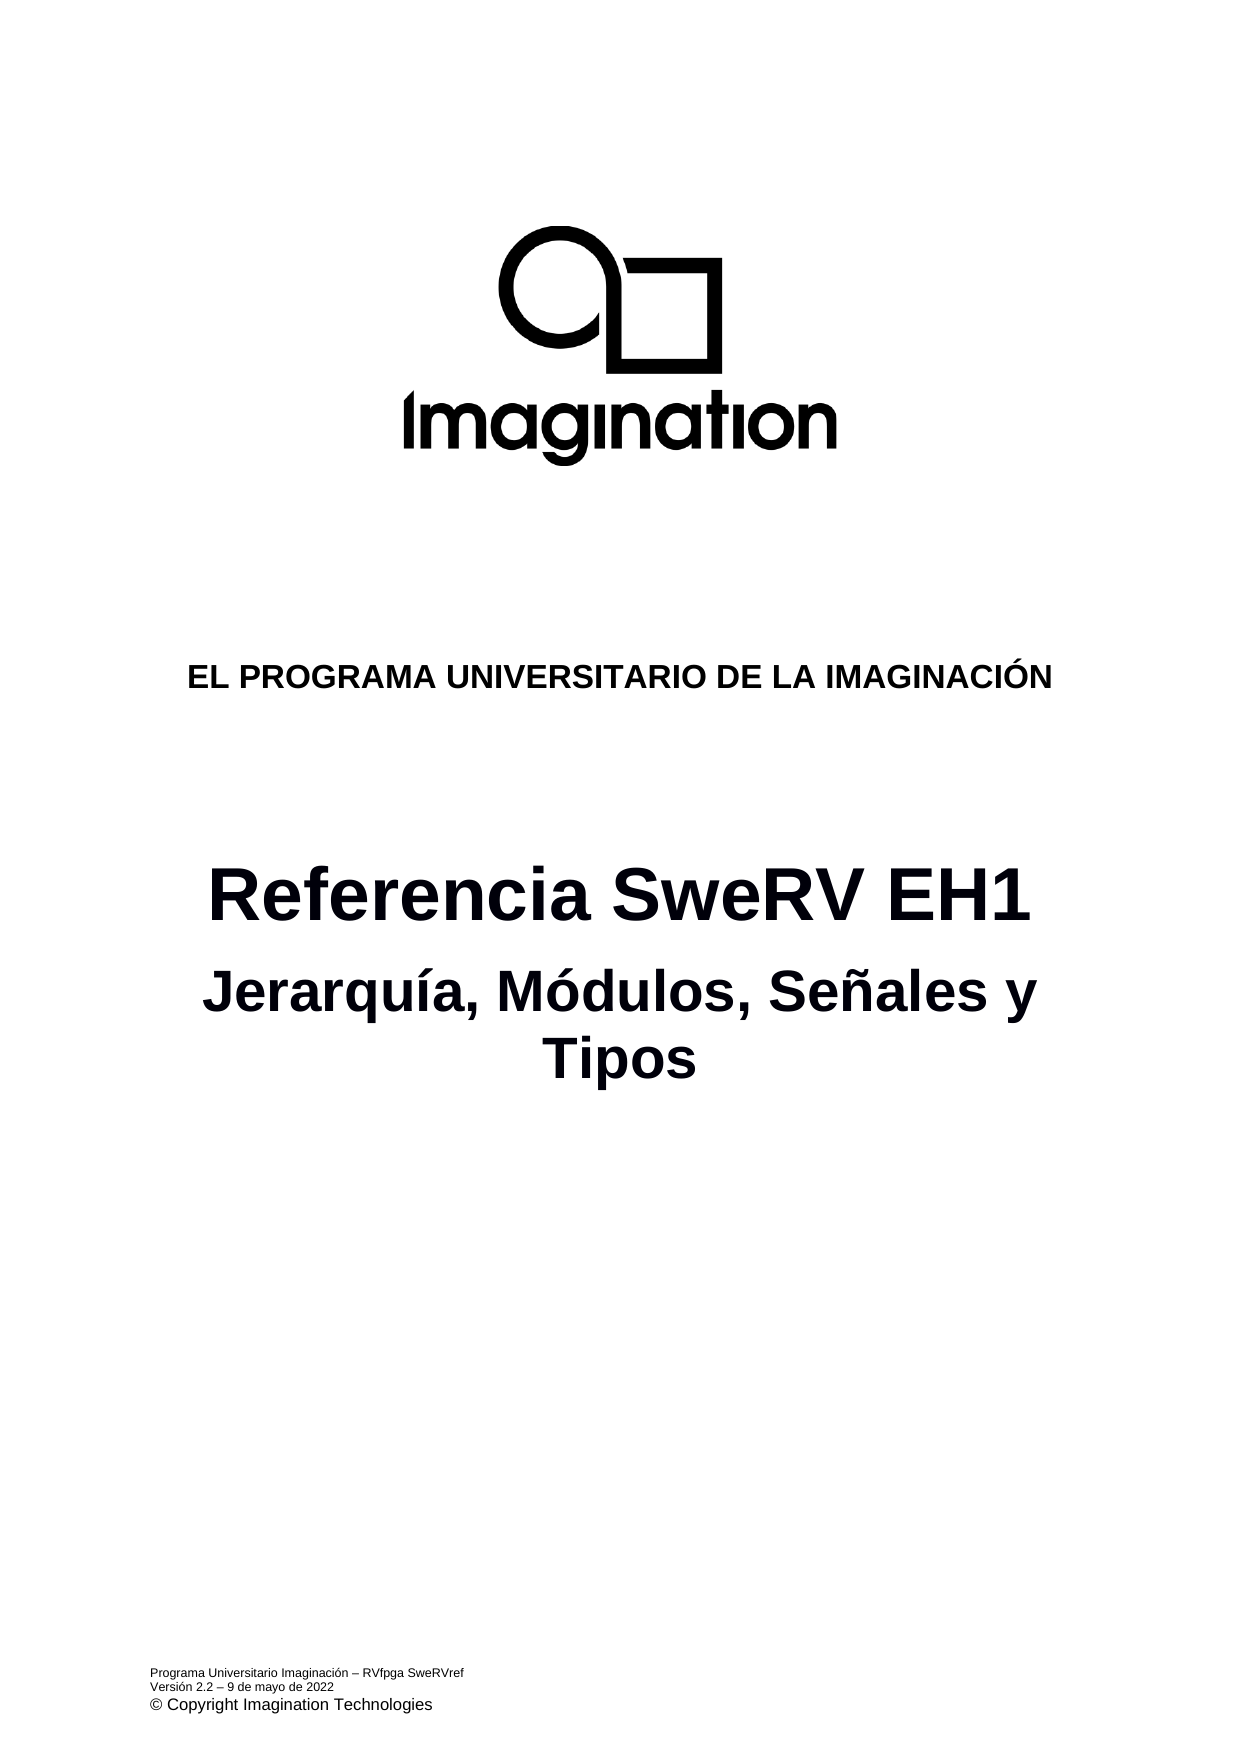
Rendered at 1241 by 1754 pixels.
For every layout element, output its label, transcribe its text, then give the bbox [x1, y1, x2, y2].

text EL PROGRAMA UNIVERSITARIO DE LA IMAGINACIÓN [150, 658, 1090, 696]
picture [403, 226, 837, 466]
subtitle Jerarquía, Módulos, Señales y Tipos [150, 957, 1090, 1091]
text Referencia SweRV EH1 [150, 850, 1090, 936]
